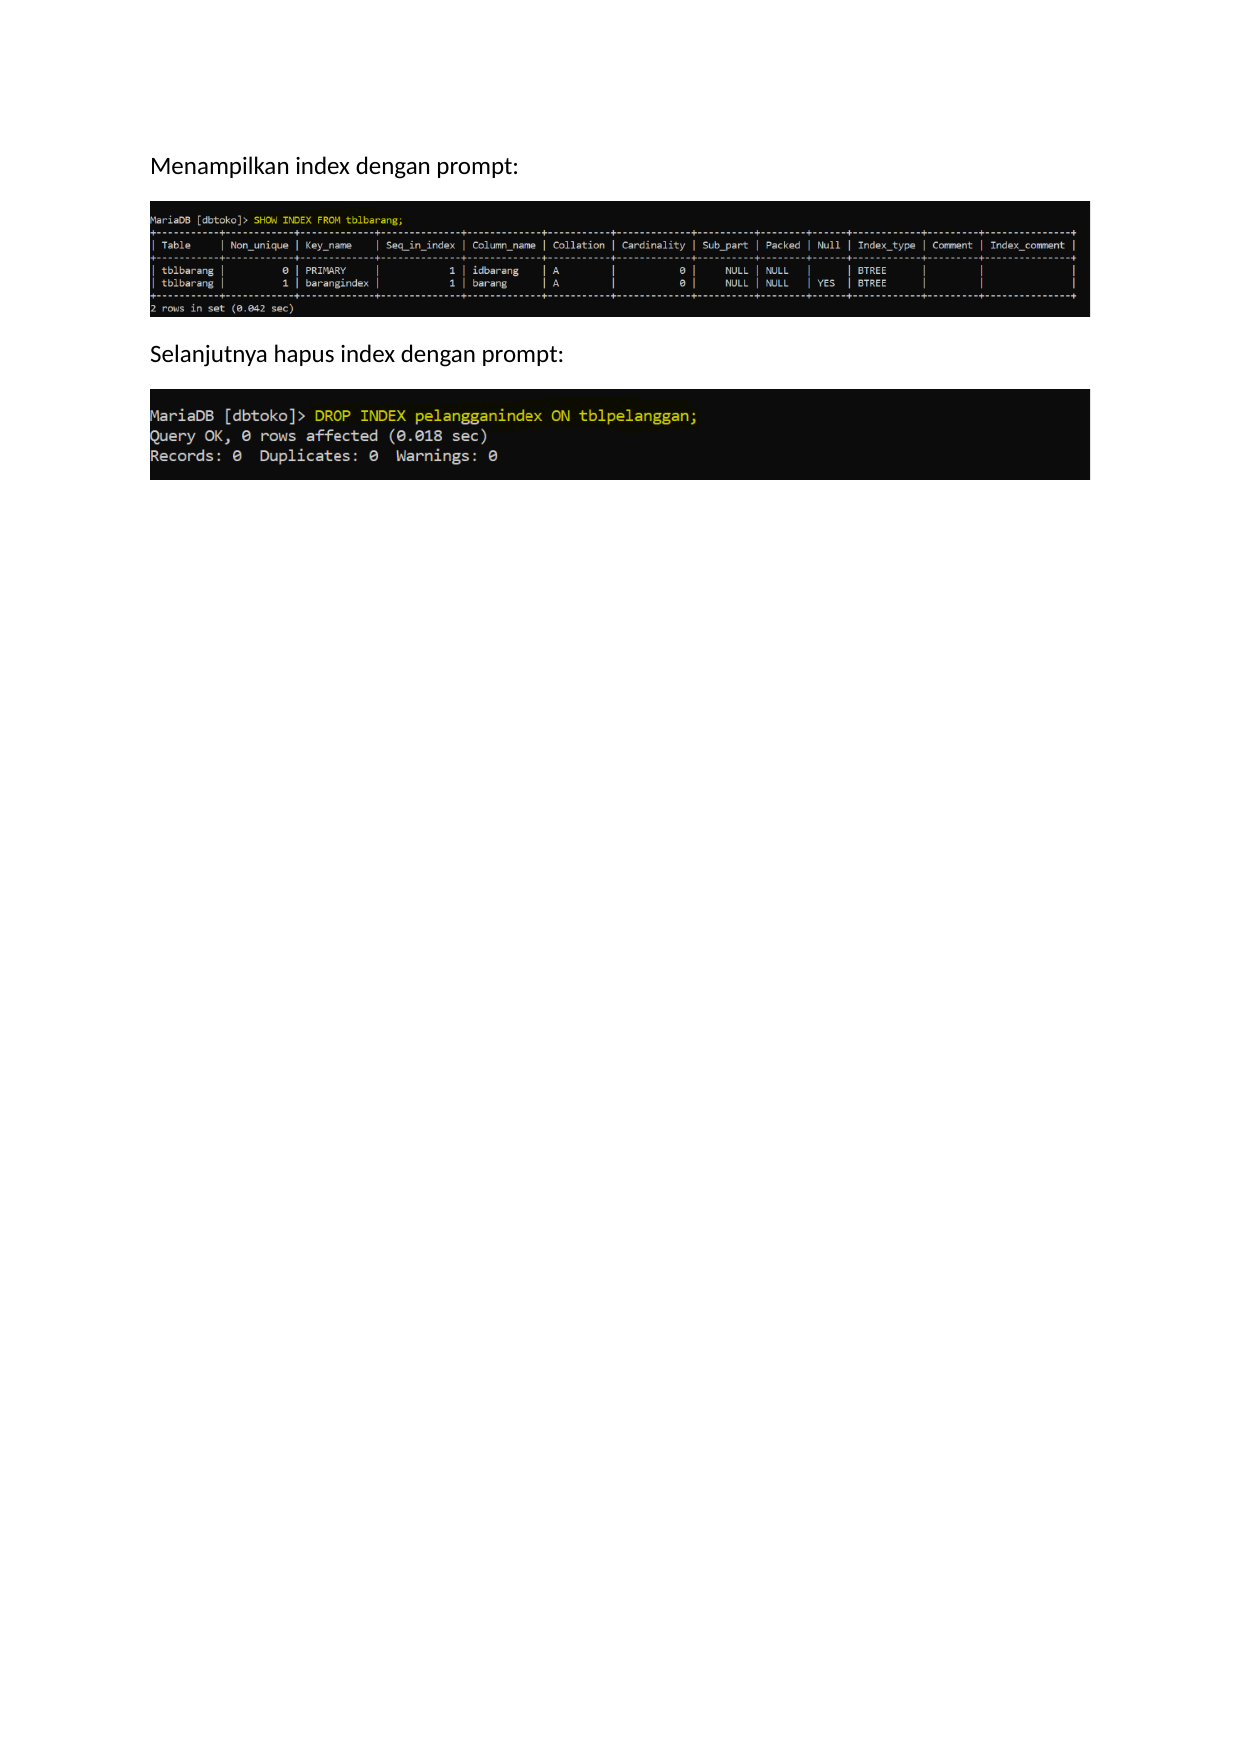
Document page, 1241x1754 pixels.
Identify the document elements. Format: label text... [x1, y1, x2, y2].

picture [150, 201, 1091, 317]
text Menampilkan index dengan prompt: [150, 150, 1090, 181]
text Selanjutnya hapus index dengan prompt: [150, 338, 1090, 369]
picture [150, 389, 1091, 480]
